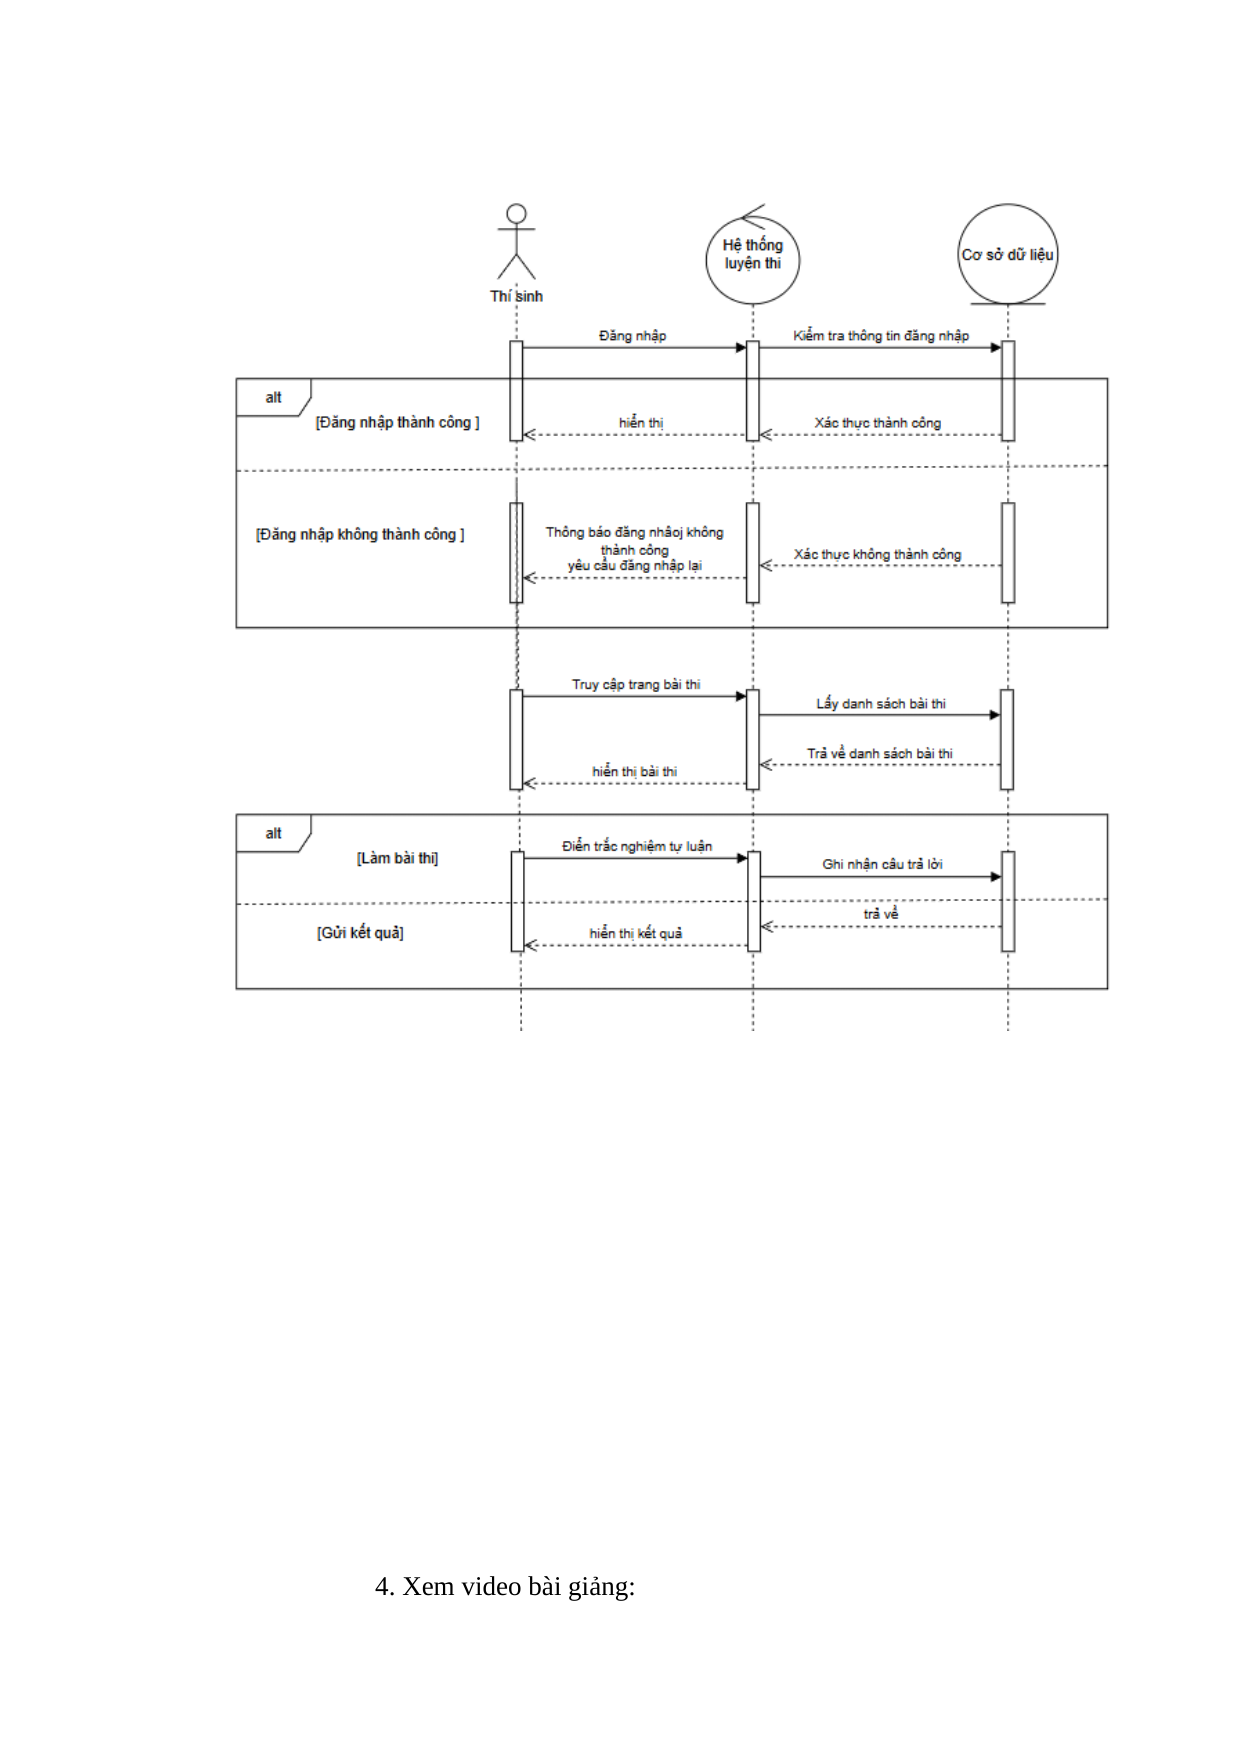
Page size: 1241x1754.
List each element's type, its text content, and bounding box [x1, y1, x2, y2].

picture [150, 180, 1154, 1031]
text 4. Xem video bài giảng: [150, 1570, 1153, 1601]
